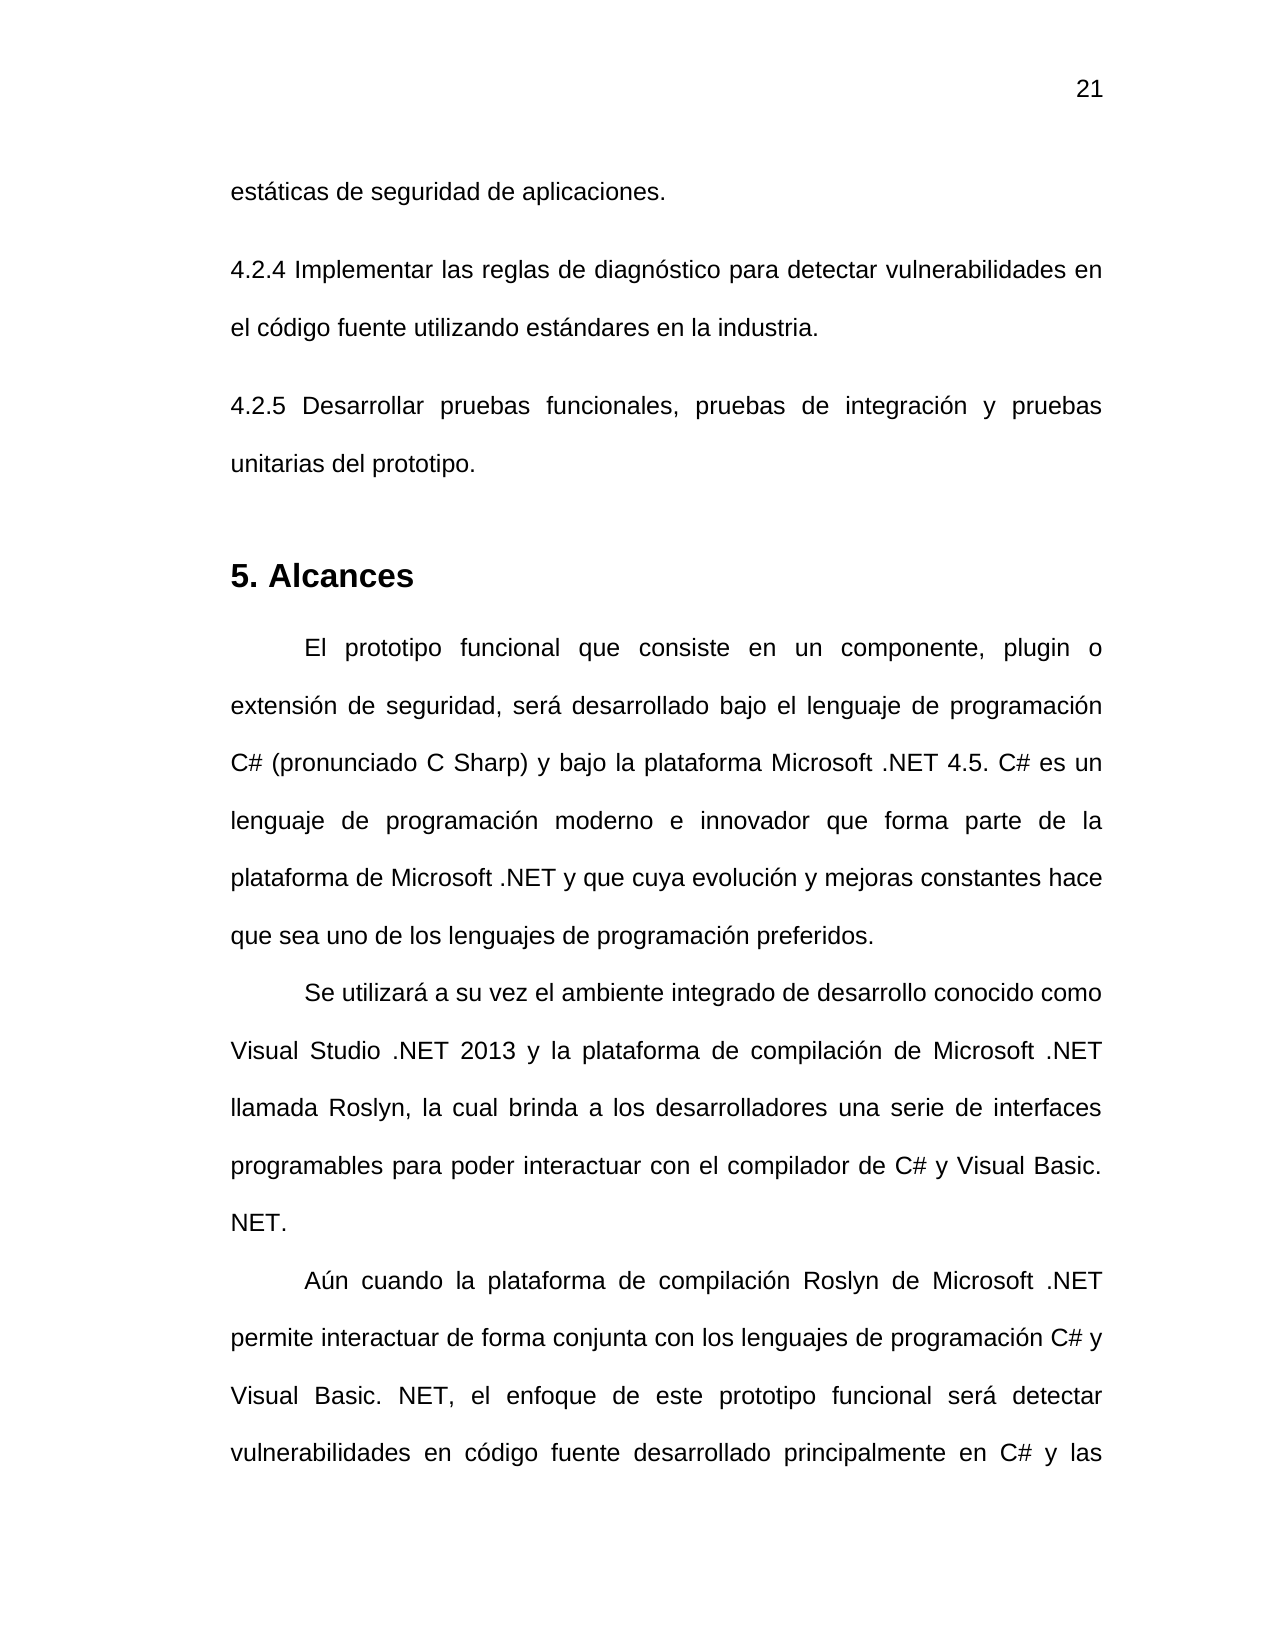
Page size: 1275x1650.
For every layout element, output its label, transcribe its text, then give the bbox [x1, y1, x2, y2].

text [230, 1266, 1104, 1467]
text El prototipo funcional que consiste en un componente, plugin o extensión de seguridad, será desarrollado bajo el lenguaje de programación C# (pronunciado C Sharp) y bajo la plataforma Microsoft .NET 4.5. C# es un lenguaje de programación moderno e innovador que forma parte de la plataforma de Microsoft .NET y que cuya evolución y mejoras constantes hace que sea uno de los lenguajes de programación preferidos. [230, 633, 1104, 949]
subtitle 4.2.5 Desarrollar pruebas funcionales, pruebas de integración y pruebas unitarias del prototipo. [230, 391, 1104, 478]
subtitle 4.2.4 Implementar las reglas de diagnóstico para detectar vulnerabilidades en el código fuente utilizando estándares en la industria. [230, 256, 1104, 342]
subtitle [230, 177, 1104, 206]
text Se utilizará a su vez el ambiente integrado de desarrollo conocido como Visual Studio .NET 2013 y la plataforma de compilación de Microsoft .NET llamada Roslyn, la cual brinda a los desarrolladores una serie de interfaces programables para poder interactuar con el compilador de C# y Visual Basic. NET. [230, 978, 1104, 1237]
subtitle Alcances [230, 556, 1104, 595]
